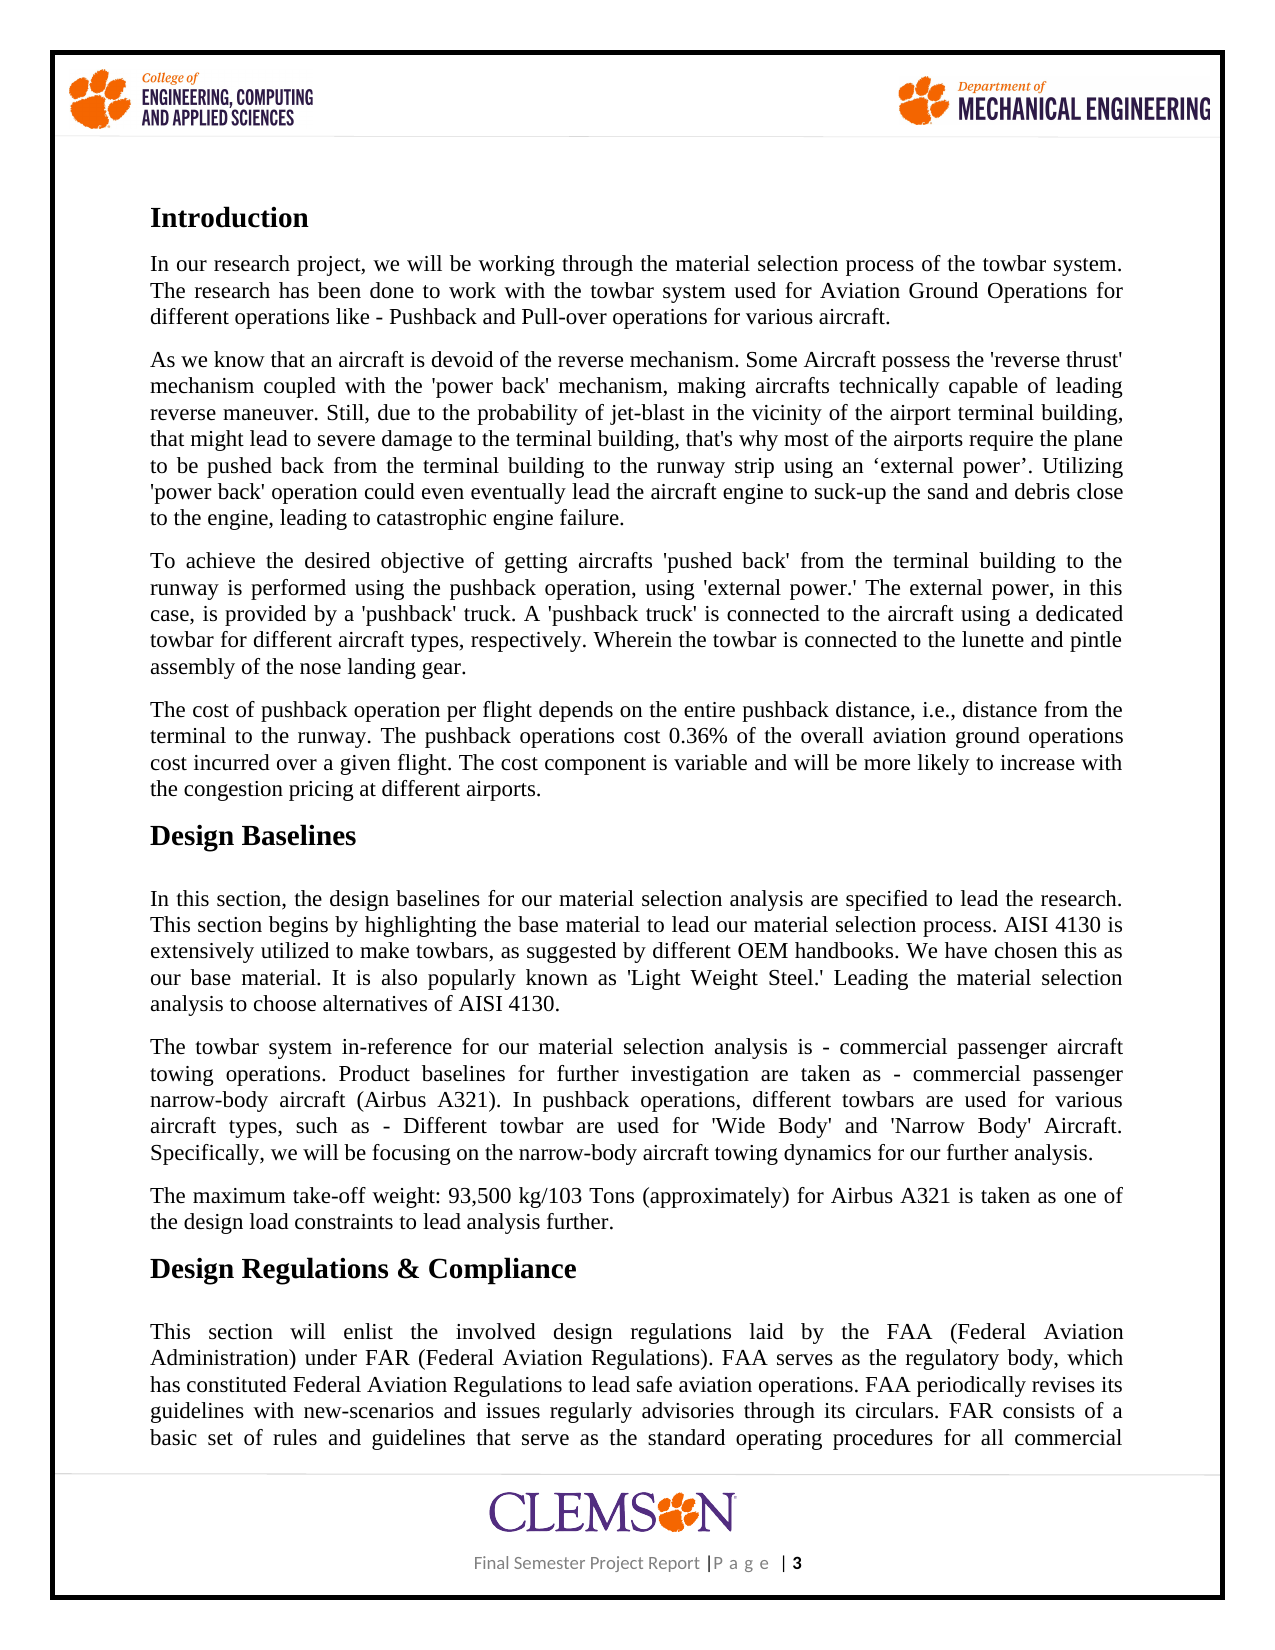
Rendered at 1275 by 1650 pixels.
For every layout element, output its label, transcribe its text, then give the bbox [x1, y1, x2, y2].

list Introduction [150, 200, 1125, 234]
picture [69, 69, 313, 129]
text To achieve the desired objective of getting aircrafts 'pushed back' from the terminal building to the runway is performed using the pushback operation, using 'external power.' The external power, in this case, is provided by a 'pushback' truck. A 'pushback truck' is connected to the aircraft using a dedicated towbar for different aircraft types, respectively. Wherein the towbar is connected to the lunette and pintle assembly of the nose landing gear. [150, 547, 1125, 679]
text As we know that an aircraft is devoid of the reverse mechanism. Some Aircraft possess the 'reverse thrust' mechanism coupled with the 'power back' mechanism, making aircrafts technically capable of leading reverse maneuver. Still, due to the probability of jet-blast in the vicinity of the airport terminal building, that might lead to severe damage to the terminal building, that's why most of the airports require the plane to be pushed back from the terminal building to the runway strip using an ‘external power’. Utilizing 'power back' operation could even eventually lead the aircraft engine to suck-up the sand and debris close to the engine, leading to catastrophic engine failure. [150, 346, 1125, 531]
text Design Regulations & Compliance [150, 1251, 1125, 1285]
text The maximum take-off weight: 93,500 kg/103 Tons (approximately) for Airbus A321 is taken as one of the design load constraints to lead analysis further. [150, 1182, 1125, 1234]
text In this section, the design baselines for our material selection analysis are specified to lead the research. This section begins by highlighting the base material to lead our material selection process. AISI 4130 is extensively utilized to make towbars, as suggested by different OEM handbooks. We have chosen this as our base material. It is also popularly known as 'Light Weight Steel.' Leading the material selection analysis to choose alternatives of AISI 4130. [150, 885, 1125, 1017]
text In our research project, we will be working through the material selection process of the towbar system. The research has been done to work with the towbar system used for Aviation Ground Operations for different operations like - Pushback and Pull-over operations for various aircraft. [150, 251, 1125, 329]
picture [484, 1482, 747, 1536]
picture [898, 76, 1210, 125]
text Design Baselines [150, 818, 1125, 851]
text The towbar system in-reference for our material selection analysis is - commercial passenger aircraft towing operations. Product baselines for further investigation are taken as - commercial passenger narrow-body aircraft (Airbus A321). In pushback operations, different towbars are used for various aircraft types, such as - Different towbar are used for 'Wide Body' and 'Narrow Body' Aircraft. Specifically, we will be focusing on the narrow-body aircraft towing dynamics for our further analysis. [150, 1033, 1125, 1165]
list The cost of pushback operation per flight depends on the entire pushback distance, i.e., distance from the terminal to the runway. The pushback operations cost 0.36% of the overall aviation ground operations cost incurred over a given flight. The cost component is variable and will be more likely to increase with the congestion pricing at different airports. [150, 696, 1125, 801]
